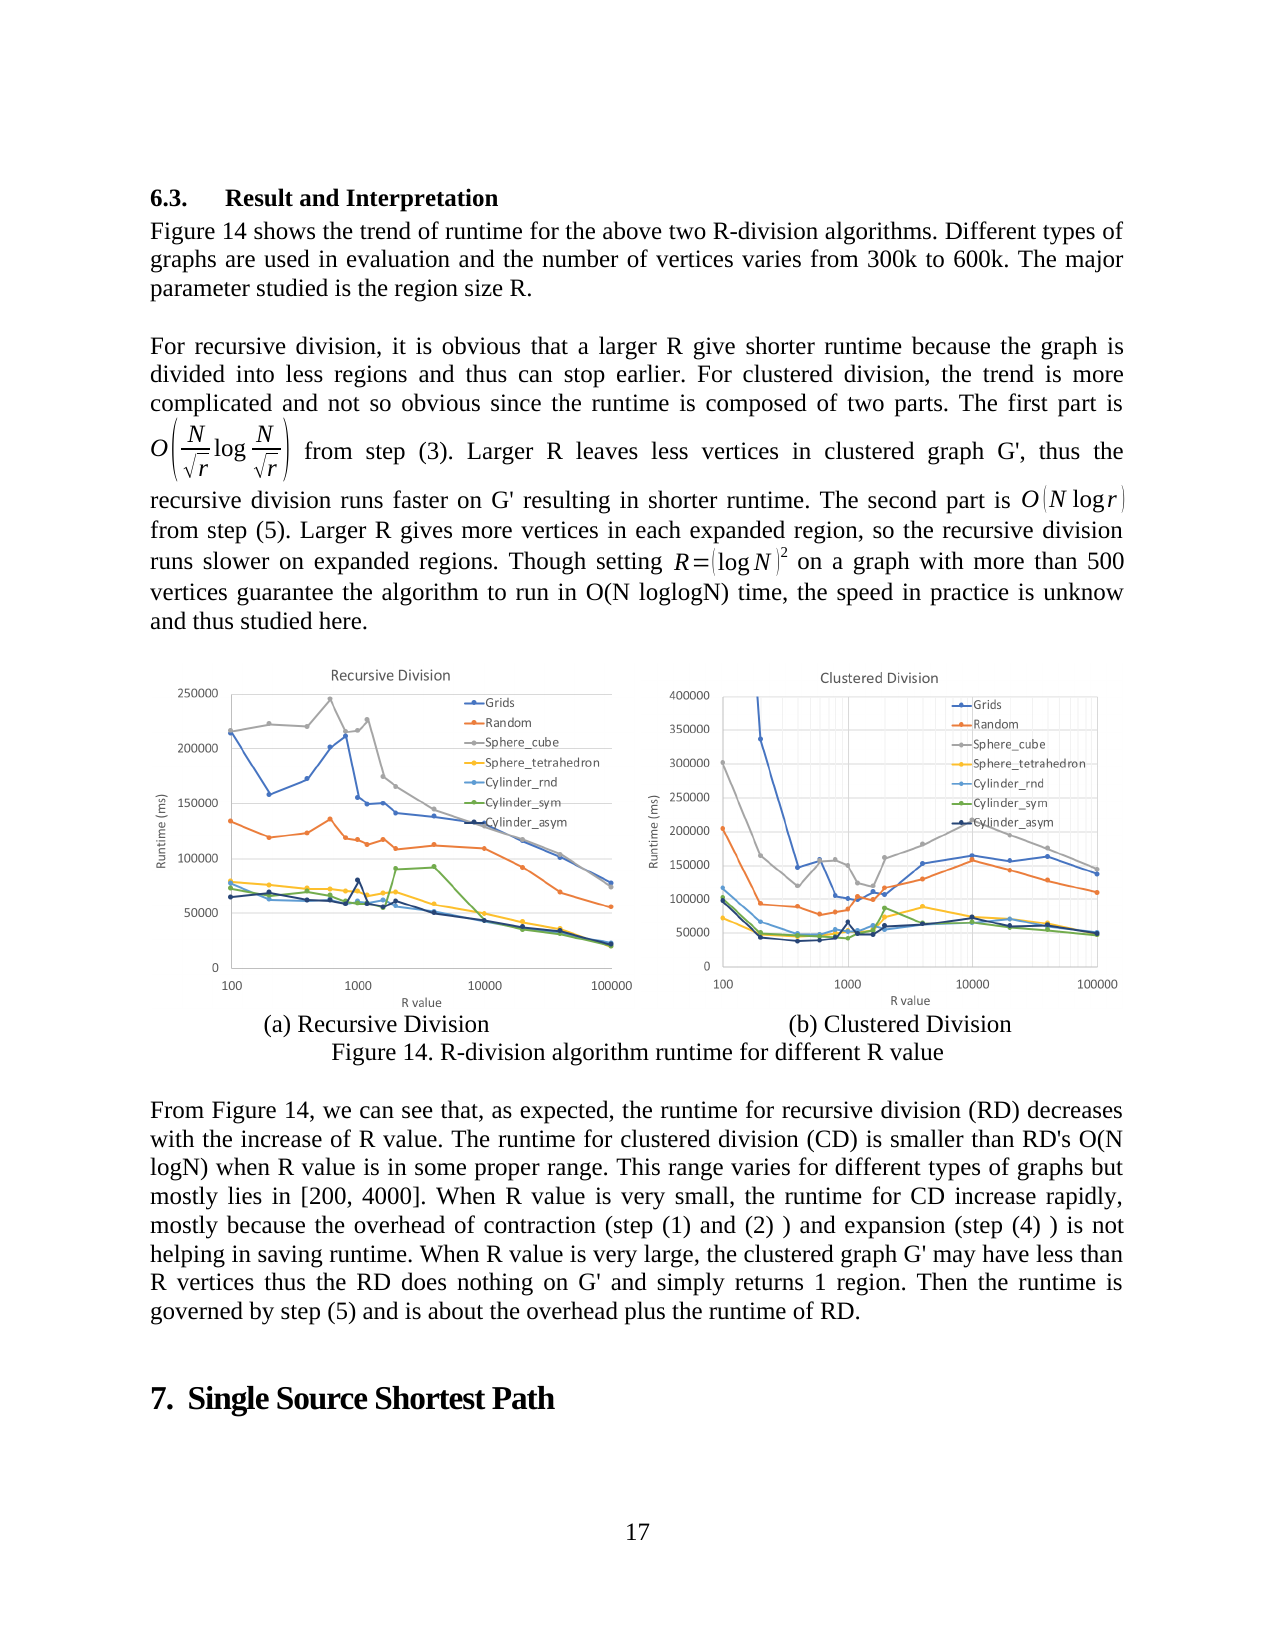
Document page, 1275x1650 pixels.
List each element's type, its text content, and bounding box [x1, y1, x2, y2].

text From Figure 14, we can see that, as expected, the runtime for recursive division (RD) decreases with the increase of R value. The runtime for clustered division (CD) is smaller than RD's O(N logN) when R value is in some proper range. This range varies for different types of graphs but mostly lies in [200, 4000]. When R value is very small, the runtime for CD increase rapidly, mostly because the overhead of contraction (step (1) and (2) ) and expansion (step (4) ) is not helping in saving runtime. When R value is very large, the clustered graph G' may have less than R vertices thus the RD does nothing on G' and simply returns 1 region. Then the runtime is governed by step (5) and is about the overhead plus the runtime of RD. [150, 1095, 1125, 1325]
text Figure 14. R-division algorithm runtime for different R value [150, 1037, 1125, 1066]
subtitle Result and Interpretation [150, 183, 1125, 212]
text For recursive division, it is obvious that a larger R give shorter runtime because the graph is divided into less regions and thus can stop earlier. For clustered division, the trend is more complicated and not so obvious since the runtime is composed of two parts. The first part is from step (3). Larger R leaves less vertices in clustered graph G', thus the recursive division runs faster on G' resulting in shorter runtime. The second part is from step (5). Larger R gives more vertices in each expanded region, so the recursive division runs slower on expanded regions. Though setting on a graph with more than 500 vertices guarantee the algorithm to run in O(N loglogN) time, the speed in practice is unknow and thus studied here. [150, 331, 1125, 635]
text (a) Recursive Division (b) Clustered Division [150, 1009, 1125, 1037]
title Single Source Shortest Path [150, 1379, 1125, 1417]
picture [152, 663, 635, 1009]
picture [641, 663, 1123, 1009]
text Figure 14 shows the trend of runtime for the above two R-division algorithms. Different types of graphs are used in evaluation and the number of vertices varies from 300k to 600k. The major parameter studied is the region size R. [150, 216, 1125, 302]
